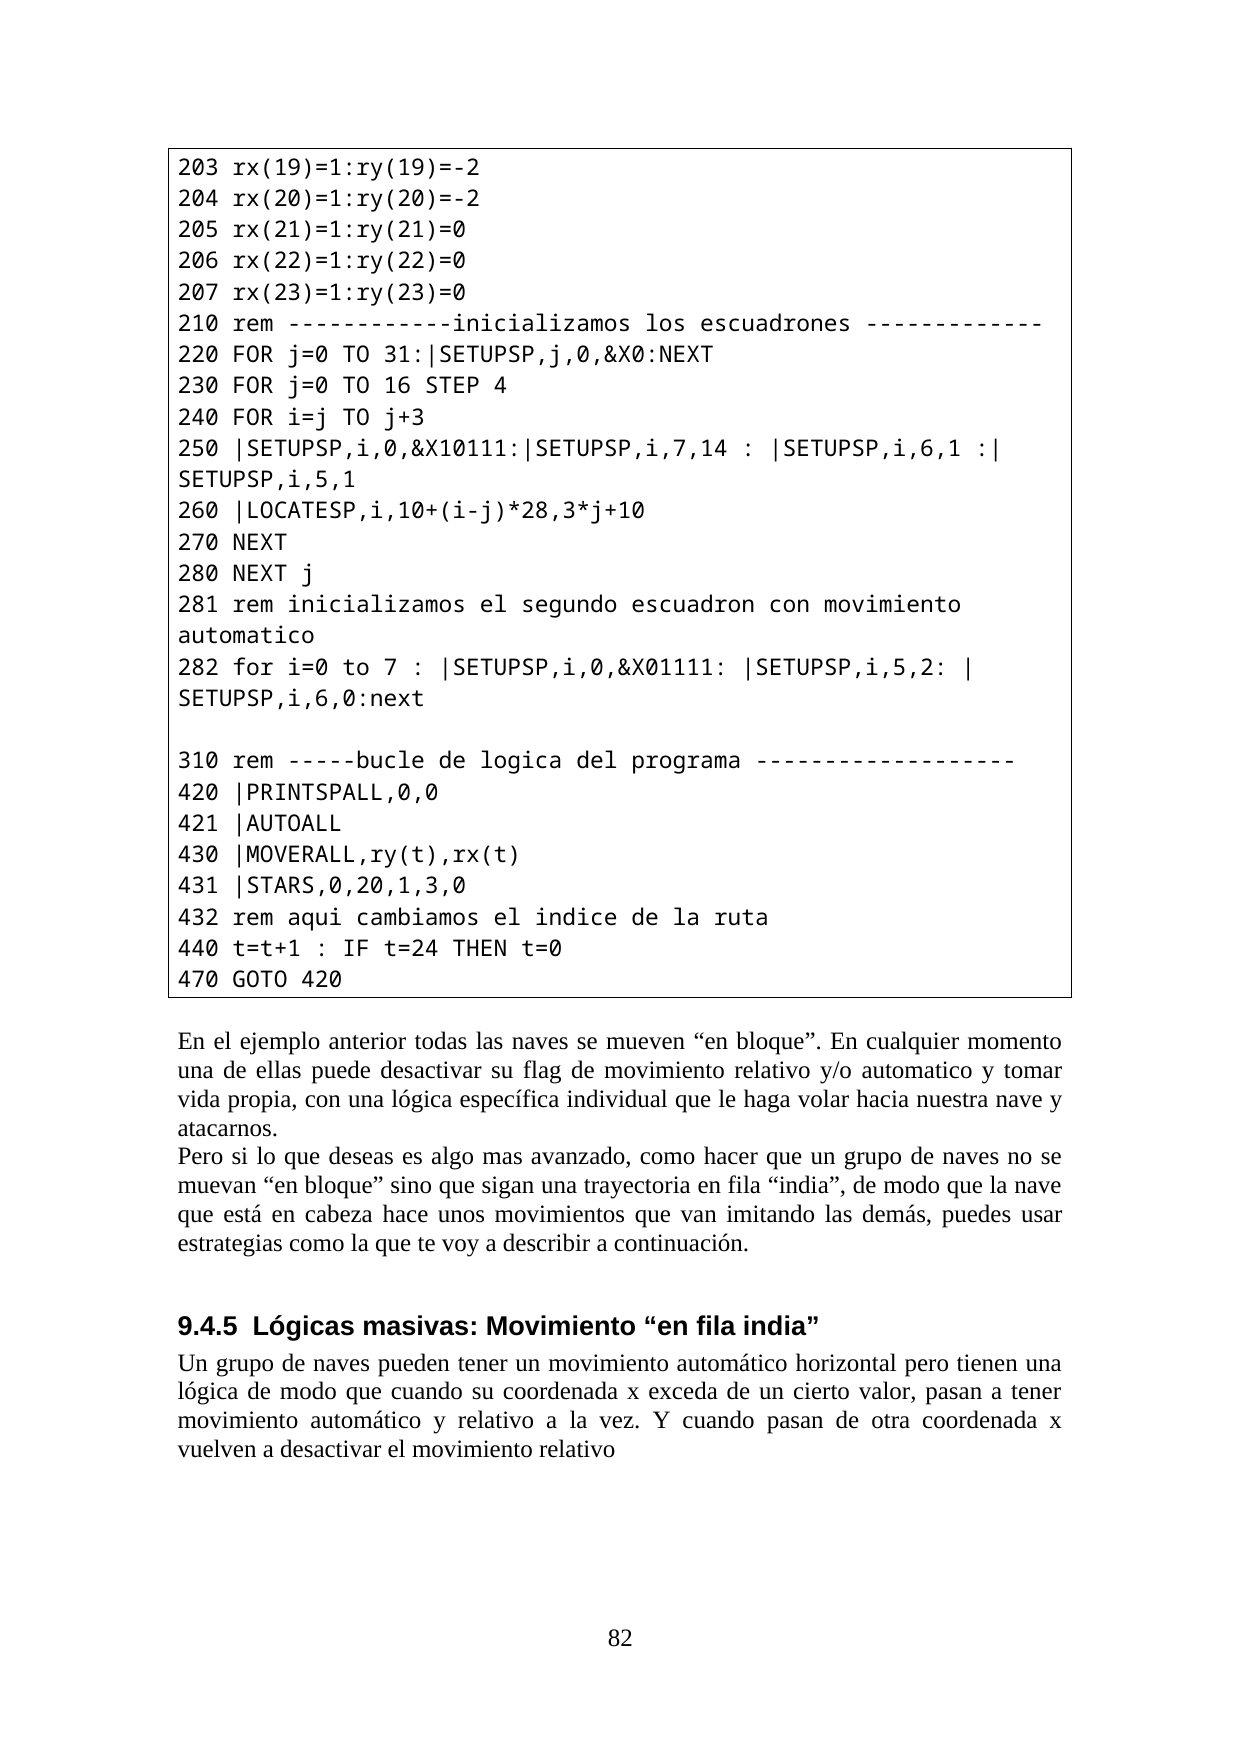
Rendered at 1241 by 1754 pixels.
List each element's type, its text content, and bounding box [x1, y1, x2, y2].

text 206 rx(22)=1:ry(22)=0 [177, 244, 1063, 276]
text 203 rx(19)=1:ry(19)=-2 [169, 149, 1071, 182]
text 310 rem -----bucle de logica del programa ------------------- [177, 744, 1063, 776]
text 210 rem ------------inicializamos los escuadrones ------------- [177, 307, 1063, 338]
text 430 |MOVERALL,ry(t),rx(t) [177, 838, 1063, 869]
text 420 |PRINTSPALL,0,0 [177, 776, 1063, 807]
text Un grupo de naves pueden tener un movimiento automático horizontal pero tienen una lógica de modo que cuando su coordenada x exceda de un cierto valor, pasan a tener movimiento automático y relativo a la vez. Y cuando pasan de otra coordenada x vuelven a desactivar el movimiento relativo [177, 1348, 1063, 1463]
text 260 |LOCATESP,i,10+(i-j)*28,3*j+10 [177, 494, 1063, 526]
text 440 t=t+1 : IF t=24 THEN t=0 [177, 932, 1063, 960]
text 205 rx(21)=1:ry(21)=0 [177, 213, 1063, 244]
text 250 |SETUPSP,i,0,&X10111:|SETUPSP,i,7,14 : |SETUPSP,i,6,1 :|SETUPSP,i,5,1 [177, 432, 1063, 494]
text Pero si lo que deseas es algo mas avanzado, como hacer que un grupo de naves no se muevan “en bloque” sino que sigan una trayectoria en fila “india”, de modo que la nave que está en cabeza hace unos movimientos que van imitando las demás, puedes usar estrategias como la que te voy a describir a continuación. [177, 1141, 1063, 1256]
text 282 for i=0 to 7 : |SETUPSP,i,0,&X01111: |SETUPSP,i,5,2: |SETUPSP,i,6,0:next [177, 651, 1063, 713]
text 281 rem inicializamos el segundo escuadron con movimiento automatico [177, 588, 1063, 651]
text 220 FOR j=0 TO 31:|SETUPSP,j,0,&X0:NEXT [177, 338, 1063, 369]
text 270 NEXT [177, 526, 1063, 557]
text En el ejemplo anterior todas las naves se mueven “en bloque”. En cualquier momento una de ellas puede desactivar su flag de movimiento relativo y/o automatico y tomar vida propia, con una lógica específica individual que le haga volar hacia nuestra nave y atacarnos. [177, 1026, 1063, 1141]
text 421 |AUTOALL [177, 807, 1063, 838]
text 204 rx(20)=1:ry(20)=-2 [177, 182, 1063, 213]
text 431 |STARS,0,20,1,3,0 [177, 869, 1063, 901]
text 432 rem aqui cambiamos el indice de la ruta [177, 901, 1063, 932]
subtitle Lógicas masivas: Movimiento “en fila india” [177, 1310, 1063, 1341]
text 240 FOR i=j TO j+3 [177, 401, 1063, 432]
text 207 rx(23)=1:ry(23)=0 [177, 276, 1063, 307]
text 280 NEXT j [177, 557, 1063, 588]
text 230 FOR j=0 TO 16 STEP 4 [177, 369, 1063, 401]
text 470 GOTO 420 [169, 960, 1071, 997]
